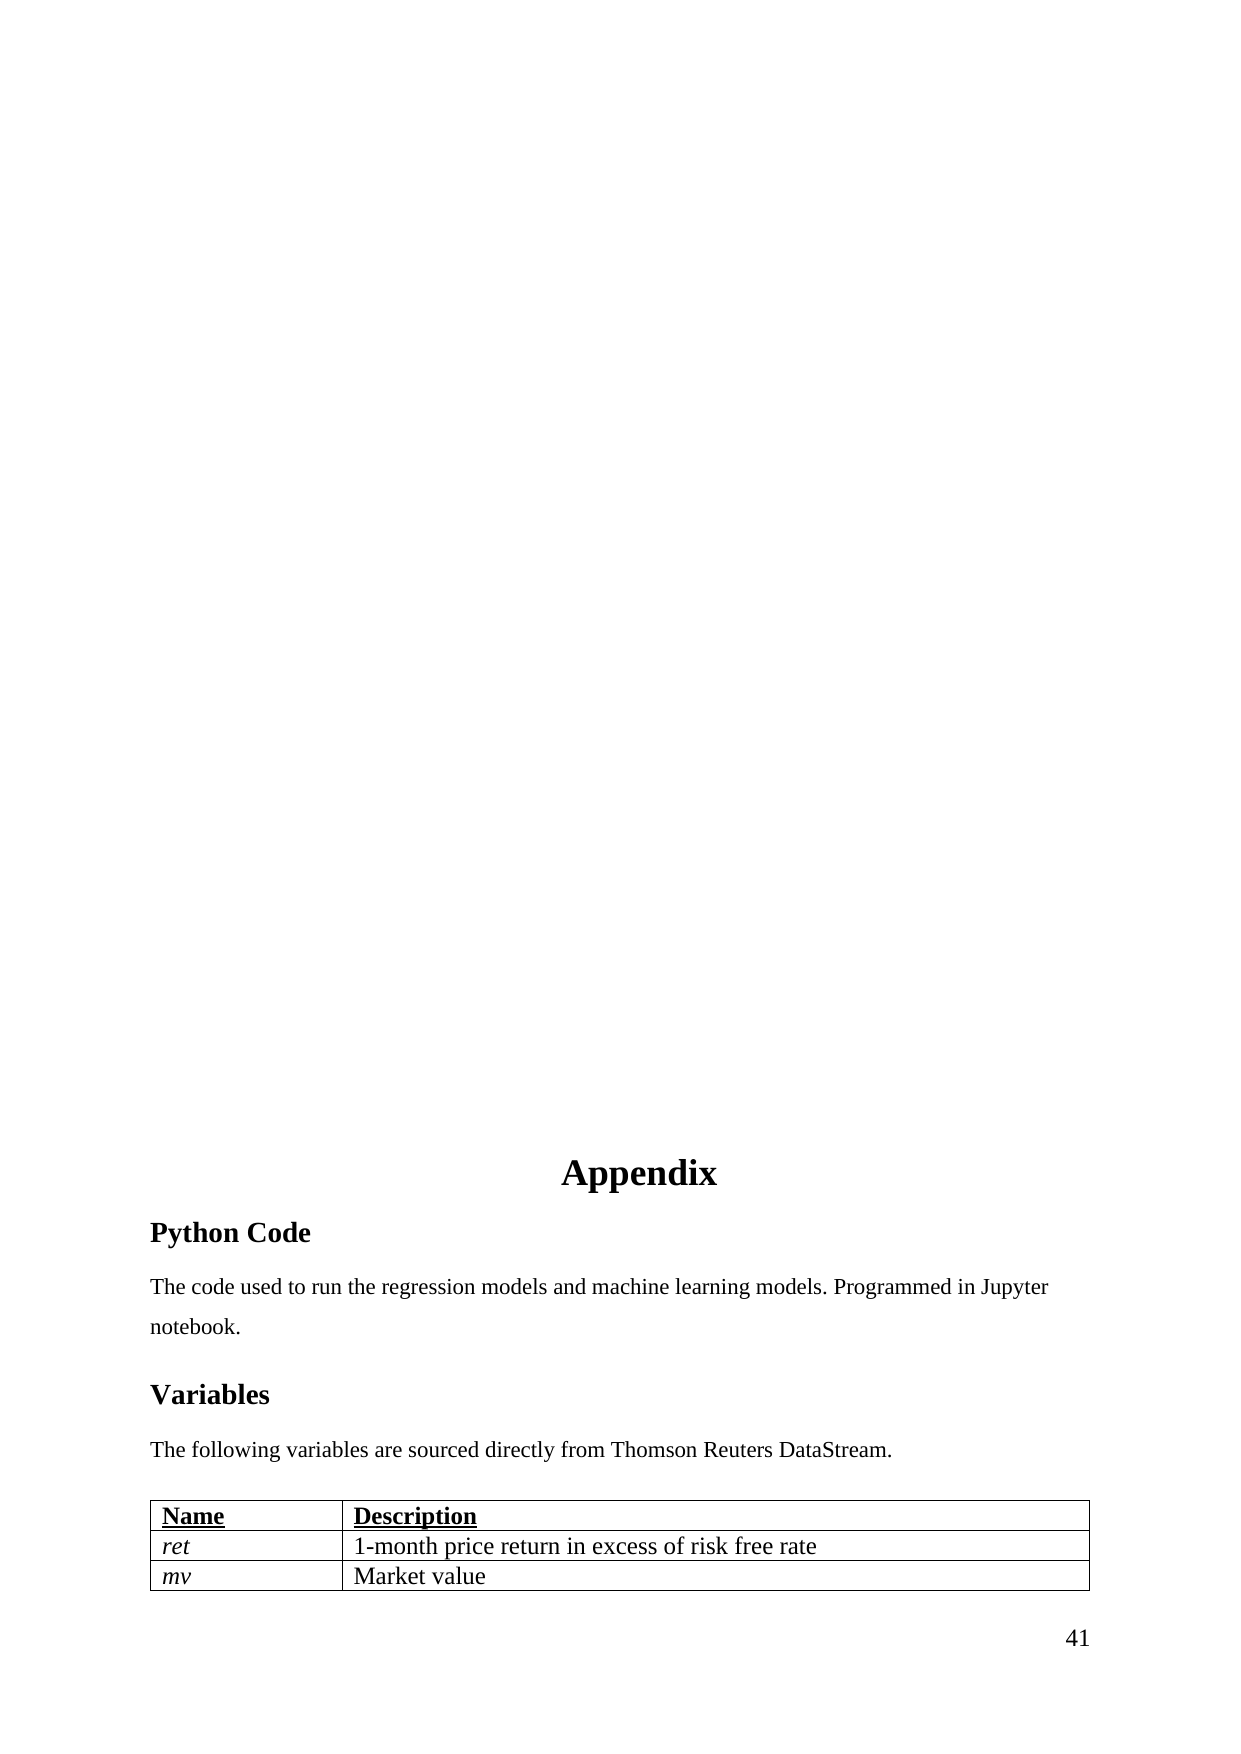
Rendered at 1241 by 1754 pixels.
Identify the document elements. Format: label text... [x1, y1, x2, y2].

text Python Code [150, 1215, 1090, 1248]
table_header Description [343, 1501, 1089, 1530]
text Variables [150, 1377, 1090, 1411]
table_cell 1-month price return in excess of risk free rate [343, 1531, 1089, 1560]
table_cell mv [151, 1561, 342, 1589]
table_cell Market value [343, 1561, 1089, 1589]
table_header Name [151, 1501, 342, 1530]
list Appendix [150, 1150, 1090, 1193]
text The following variables are sourced directly from Thomson Reuters DataStream. [150, 1436, 1090, 1462]
text The code used to run the regression models and machine learning models. Programmed in Jupyter notebook. [150, 1273, 1090, 1339]
table_cell ret [151, 1531, 342, 1560]
